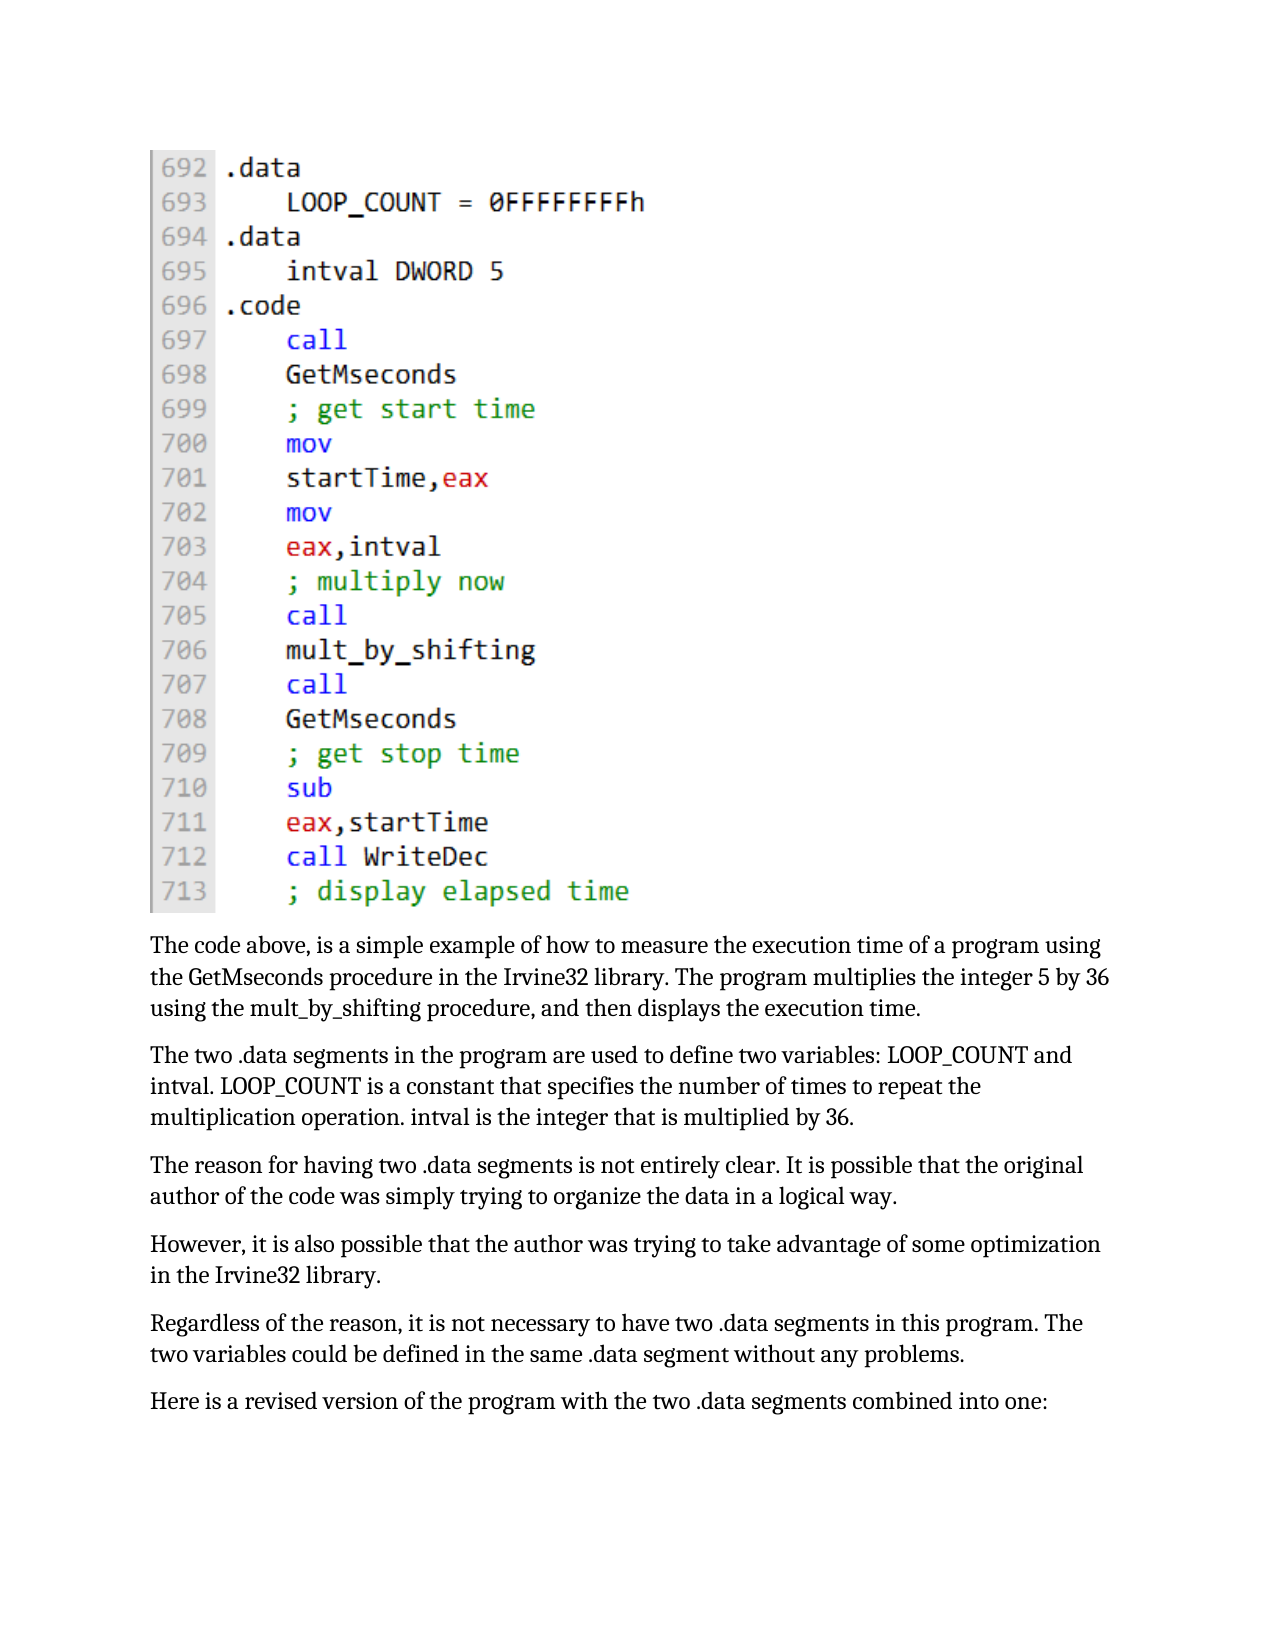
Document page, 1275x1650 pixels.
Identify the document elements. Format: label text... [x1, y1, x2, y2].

text The reason for having two .data segments is not entirely clear. It is possible that the original author of the code was simply trying to organize the data in a logical way. [150, 1151, 1125, 1211]
text However, it is also possible that the author was trying to take advantage of some optimization in the Irvine32 library. [150, 1230, 1125, 1289]
text The code above, is a simple example of how to measure the execution time of a program using the GetMseconds procedure in the Irvine32 library. The program multiplies the integer 5 by 36 using the mult_by_shifting procedure, and then displays the execution time. [150, 931, 1125, 1022]
picture [150, 150, 874, 913]
text The two .data segments in the program are used to define two variables: LOOP_COUNT and intval. LOOP_COUNT is a constant that specifies the number of times to repeat the multiplication operation. intval is the integer that is multiplied by 36. [150, 1041, 1125, 1132]
text Regardless of the reason, it is not necessary to have two .data segments in this program. The two variables could be defined in the same .data segment without any problems. [150, 1308, 1125, 1368]
text Here is a revised version of the program with the two .data segments combined into one: [150, 1387, 1125, 1416]
